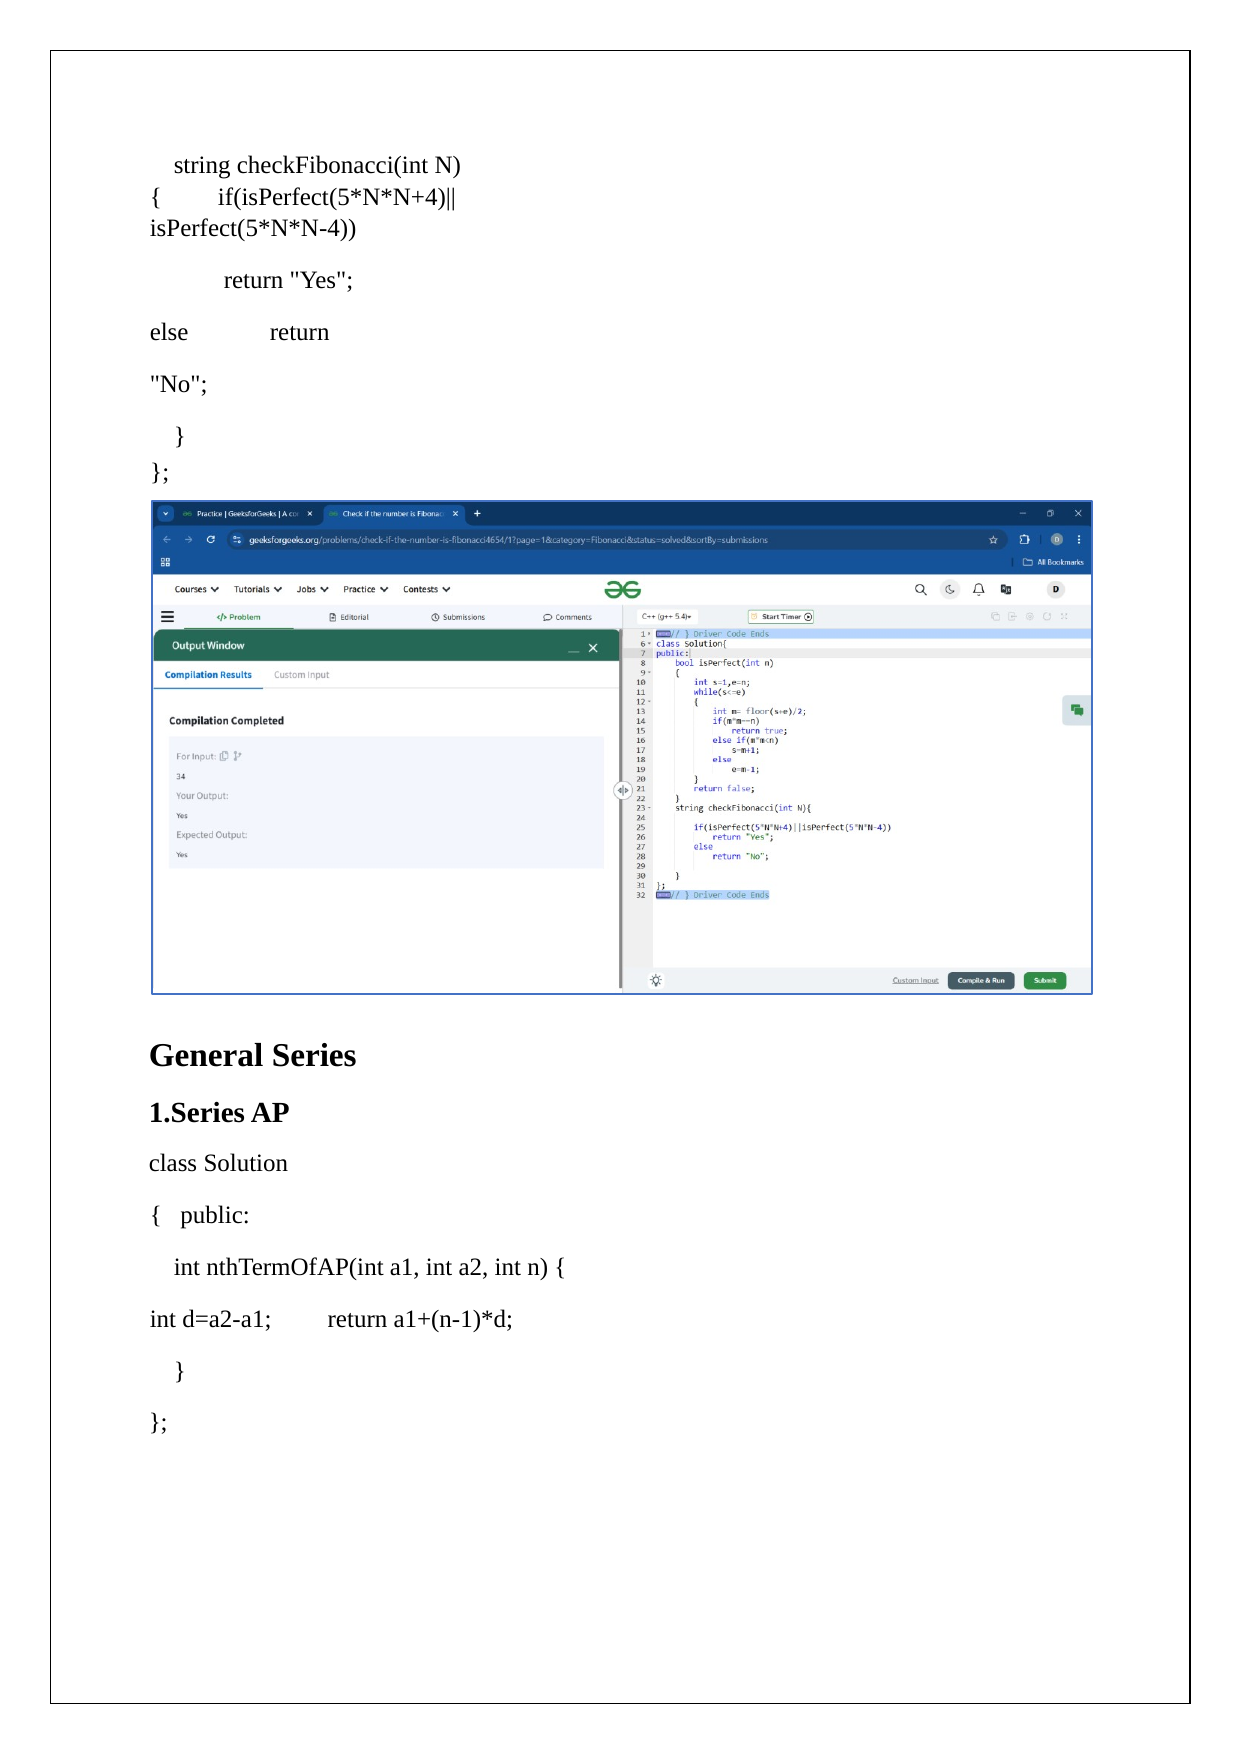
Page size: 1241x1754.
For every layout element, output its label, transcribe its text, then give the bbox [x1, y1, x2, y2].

text } [148, 421, 617, 450]
text } [148, 1356, 617, 1385]
subtitle General Series [148, 1035, 383, 1073]
text int nthTermOfAP(int a1, int a2, int n) { int d=a2-a1; return a1+(n-1)*d; [148, 1252, 568, 1333]
text class Solution { public: [148, 1148, 383, 1229]
text }; [148, 1407, 617, 1436]
text string checkFibonacci(int N){ if(isPerfect(5*N*N+4)||isPerfect(5*N*N-4)) [148, 151, 617, 241]
picture [153, 502, 1091, 993]
subtitle 1.Series AP [148, 1095, 383, 1129]
text return "Yes"; else return "No"; [148, 265, 354, 398]
